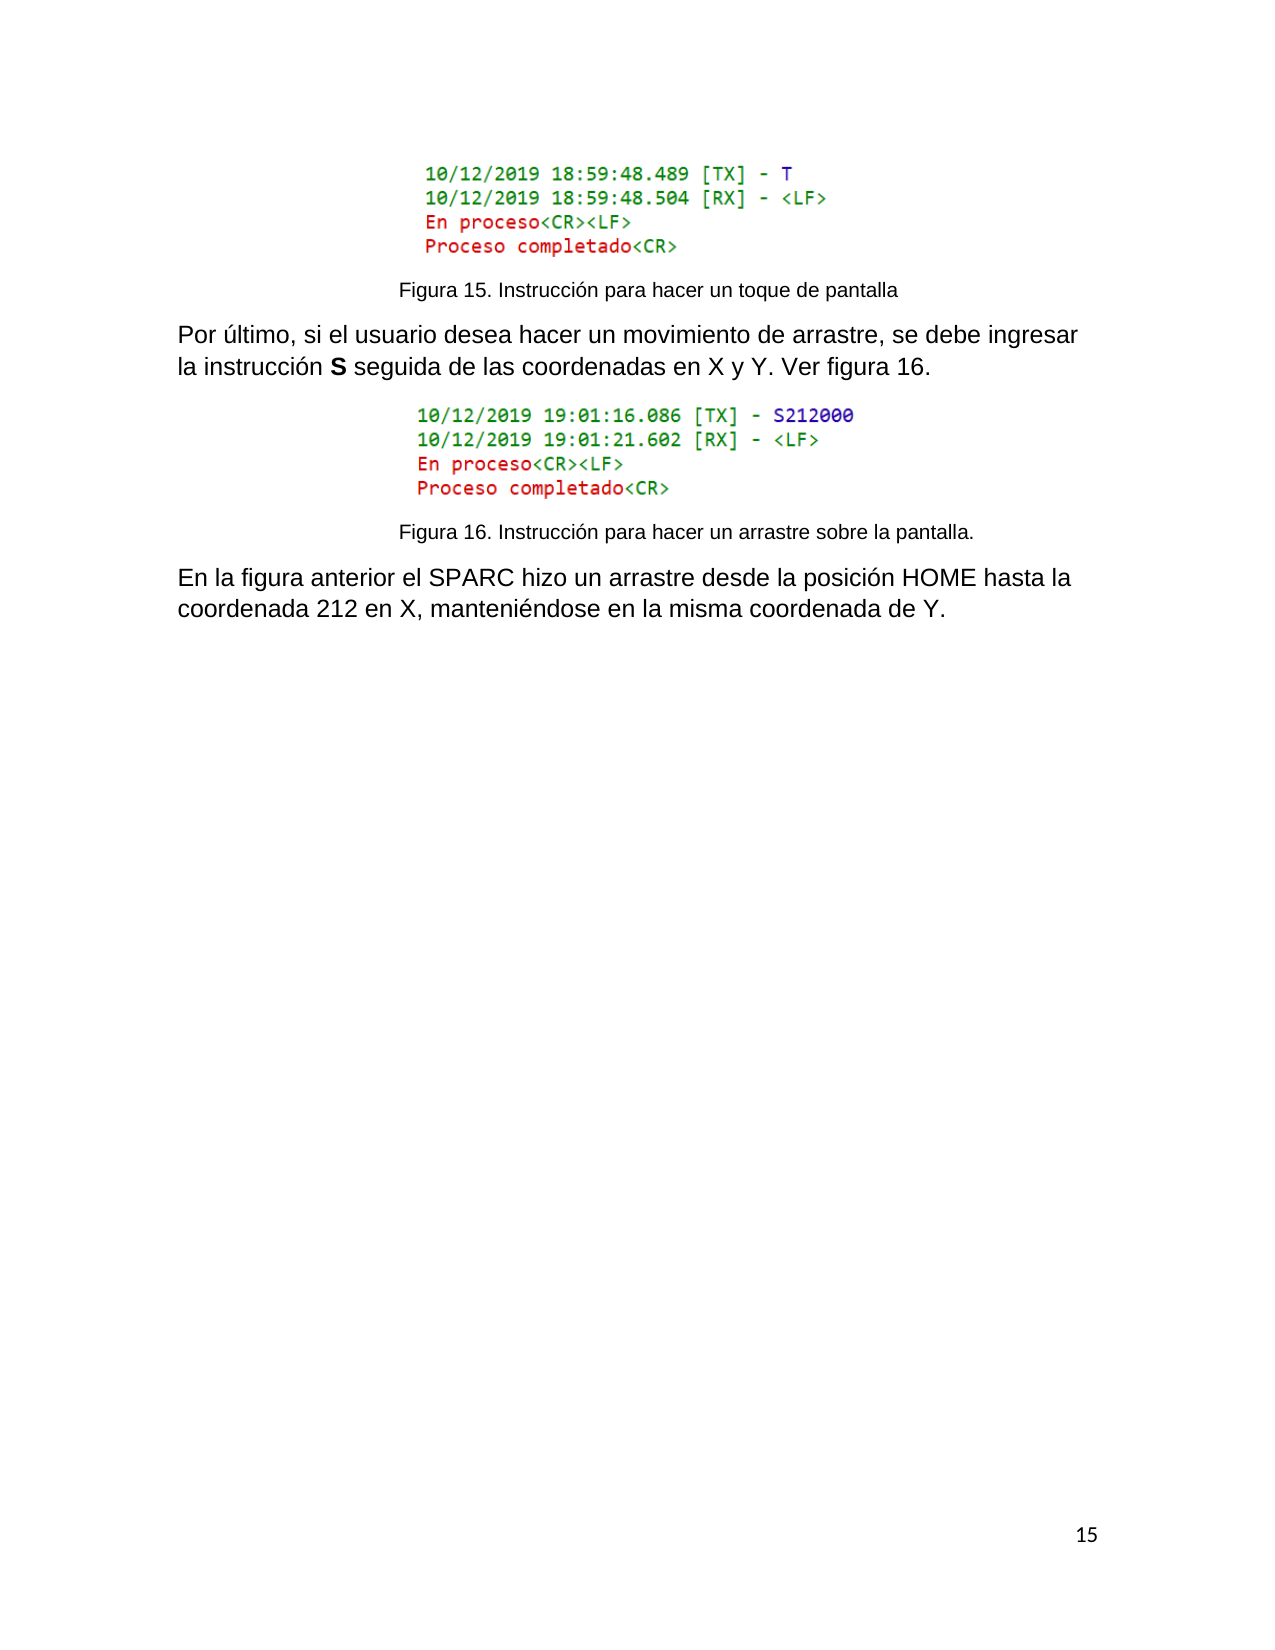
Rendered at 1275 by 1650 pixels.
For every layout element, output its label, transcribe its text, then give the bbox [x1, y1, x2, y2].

text Por último, si el usuario desea hacer un movimiento de arrastre, se debe ingresar la instrucción S seguida de las coordenadas en X y Y. Ver figura 16. [177, 320, 1098, 380]
text En la figura anterior el SPARC hizo un arrastre desde la posición HOME hasta la coordenada 212 en X, manteniéndose en la misma coordenada de Y. [177, 563, 1098, 622]
picture [417, 399, 858, 502]
picture [425, 147, 851, 259]
text Figura 15. Instrucción para hacer un toque de pantalla [325, 278, 1098, 302]
text Figura 16. Instrucción para hacer un arrastre sobre la pantalla. [325, 520, 1098, 544]
